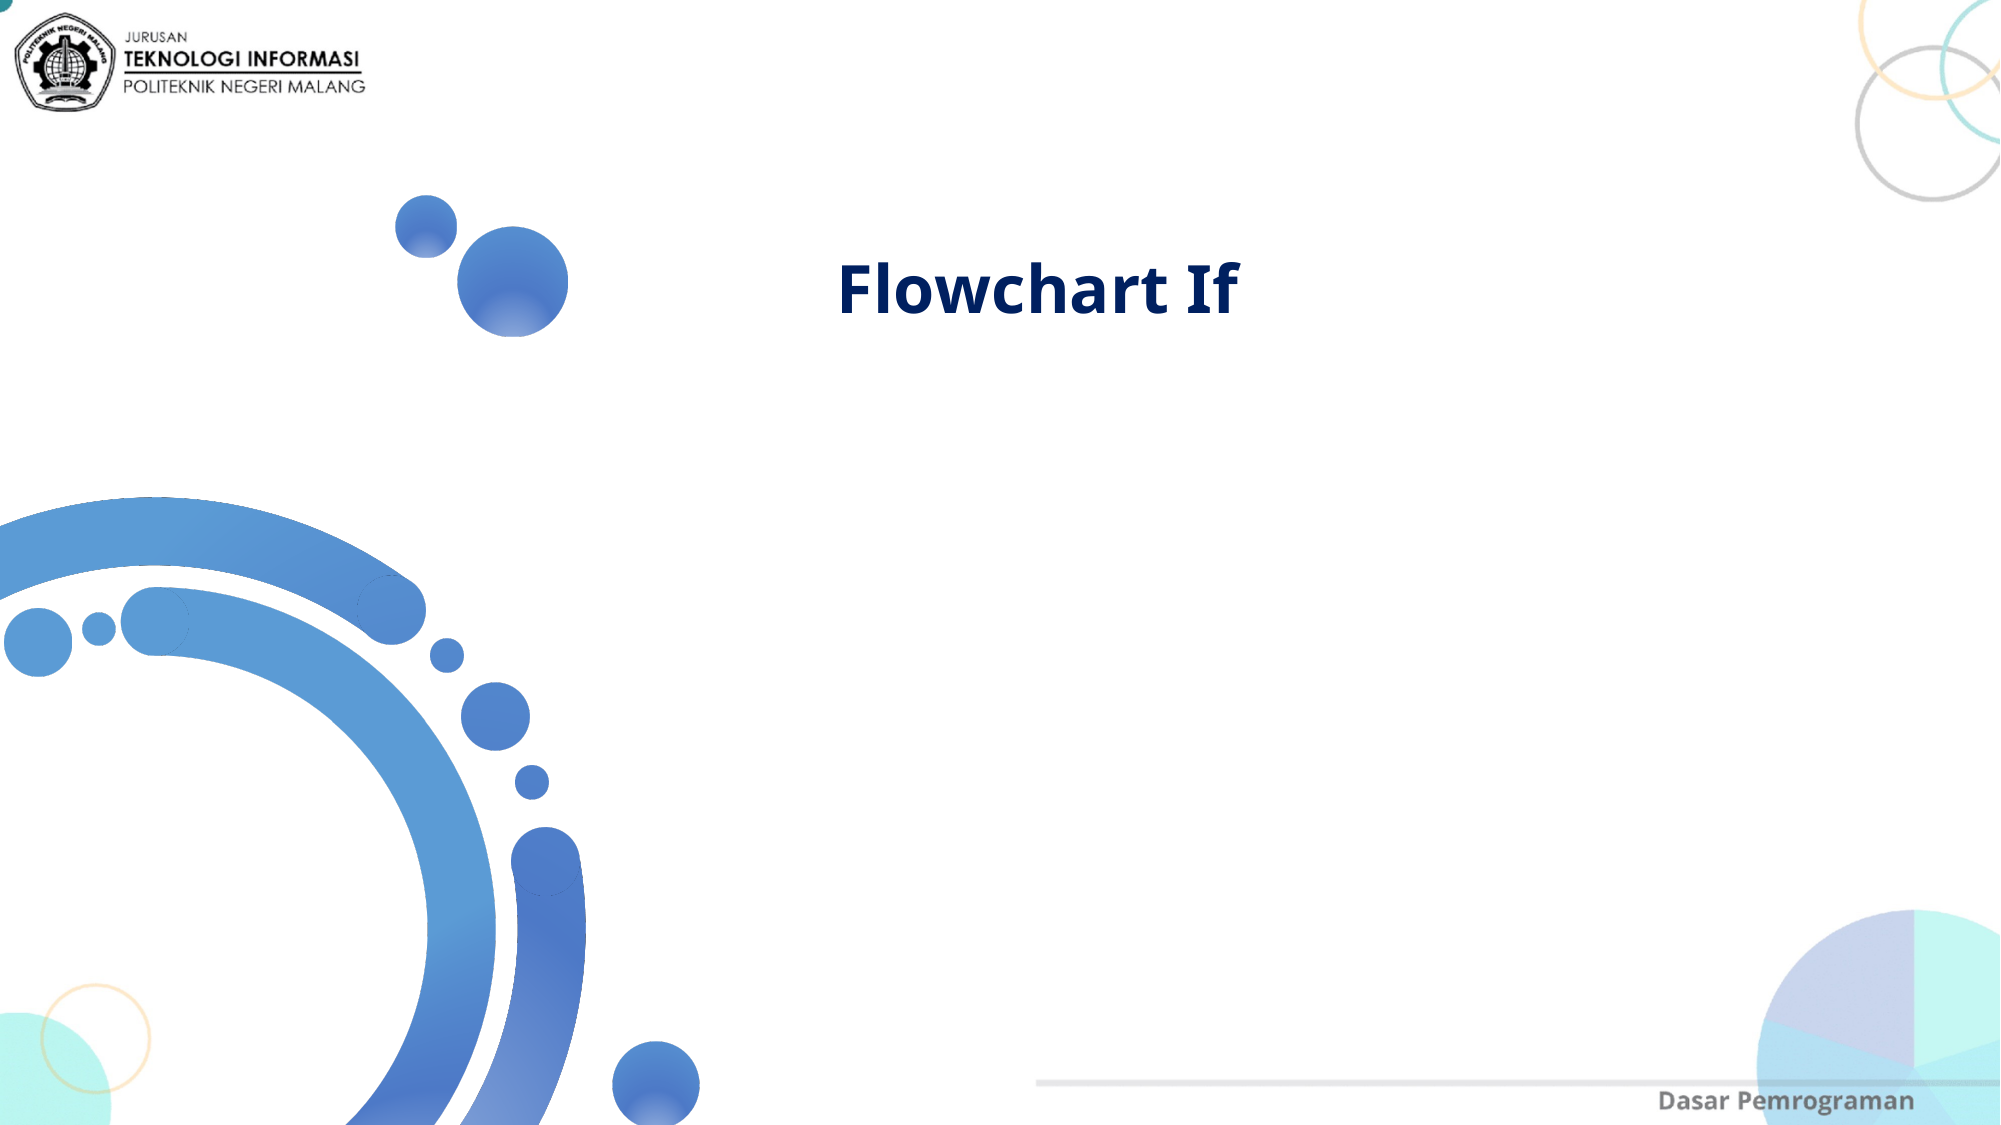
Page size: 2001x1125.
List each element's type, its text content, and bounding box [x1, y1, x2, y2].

picture [0, 0, 2000, 1125]
subtitle Flowchart If [134, 122, 1896, 333]
